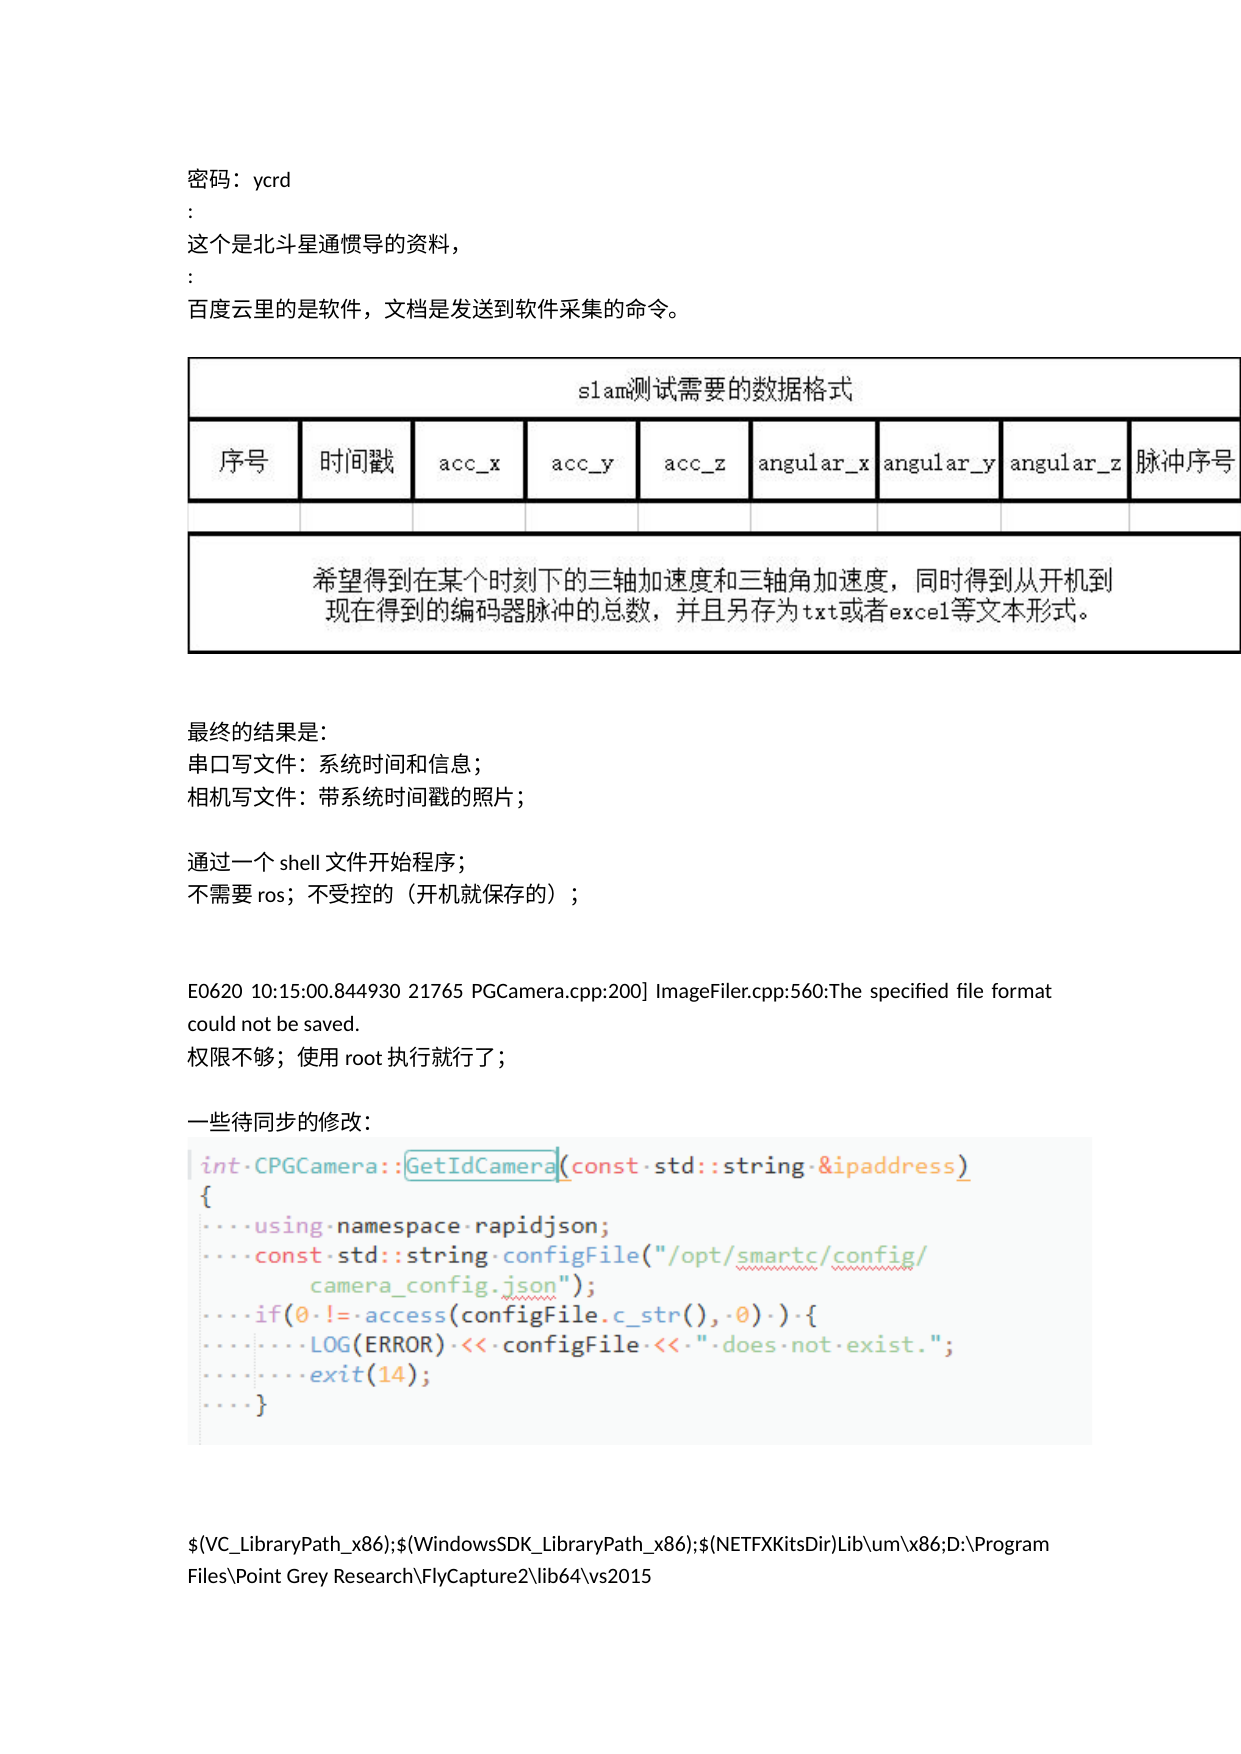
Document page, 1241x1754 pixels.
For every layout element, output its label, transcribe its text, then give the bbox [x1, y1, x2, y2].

text 相机写文件：带系统时间戳的照片； [187, 779, 1053, 812]
text 不需要ros；不受控的（开机就保存的）； [187, 877, 1053, 909]
text 权限不够；使用root执行就行了； [187, 1039, 1053, 1072]
text 通过一个shell文件开始程序； [187, 844, 1053, 877]
text : [187, 194, 1053, 227]
text 一些待同步的修改： [187, 1104, 1053, 1137]
picture [187, 357, 1241, 654]
text 密码：ycrd [187, 162, 1053, 194]
text 百度云里的是软件，文档是发送到软件采集的命令。 [187, 292, 1053, 324]
text $(VC_LibraryPath_x86);$(WindowsSDK_LibraryPath_x86);$(NETFXKitsDir)Lib\um\x86;D:\Program Files\Point Grey Research\FlyCapture2\lib64\vs2015 [187, 1527, 1053, 1592]
text 最终的结果是： [187, 714, 1053, 747]
text 串口写文件：系统时间和信息； [187, 747, 1053, 779]
text 这个是北斗星通惯导的资料， [187, 227, 1053, 259]
picture [187, 1137, 1093, 1445]
text : [187, 259, 1053, 292]
text E0620 10:15:00.844930 21765 PGCamera.cpp:200] ImageFiler.cpp:560:The specified file format could not be saved. [187, 974, 1053, 1039]
